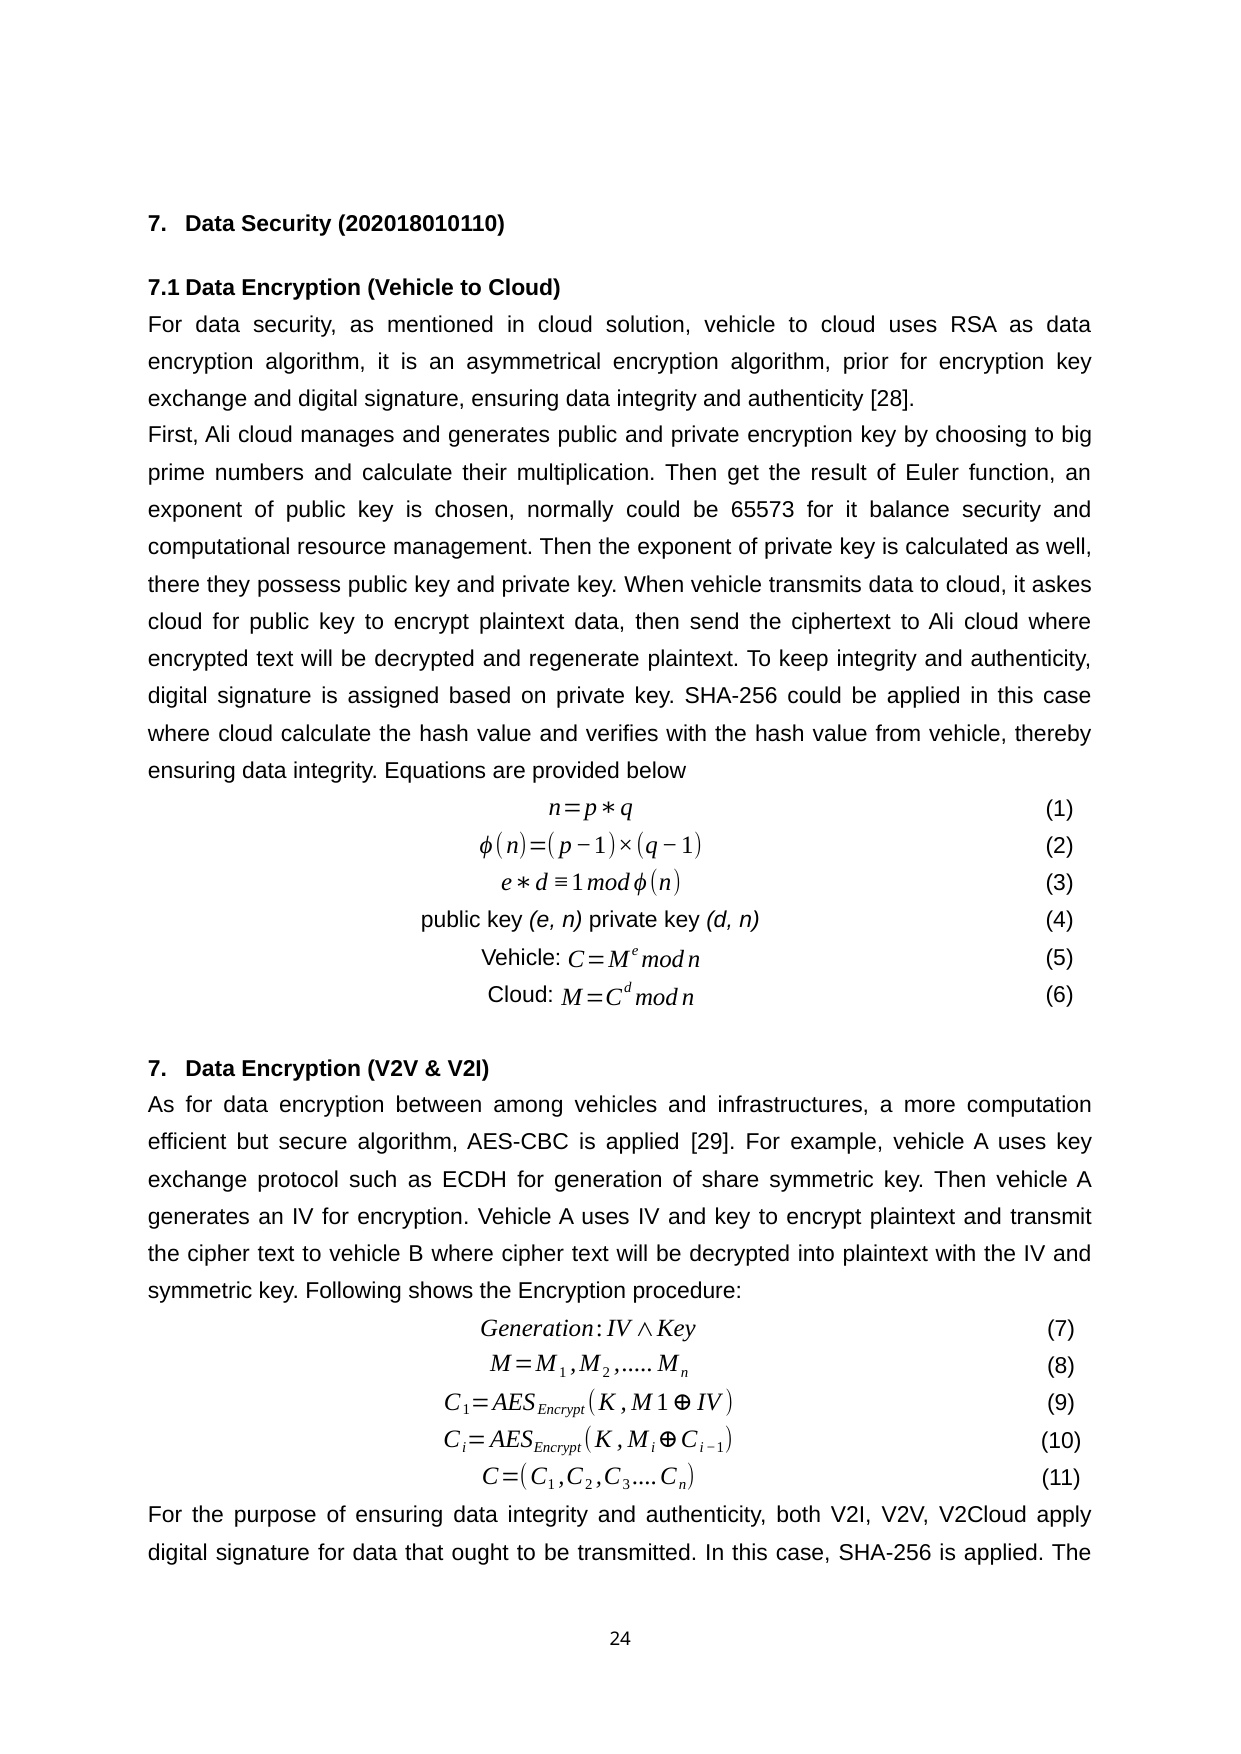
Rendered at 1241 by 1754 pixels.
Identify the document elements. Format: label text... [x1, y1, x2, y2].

text First, Ali cloud manages and generates public and private encryption key by choosing to big prime numbers and calculate their multiplication. Then get the result of Euler function, an exponent of public key is chosen, normally could be 65573 for it balance security and computational resource management. Then the exponent of private key is calculated as well, there they possess public key and private key. When vehicle transmits data to cloud, it askes cloud for public key to encrypt plaintext data, then send the ciphertext to Ali cloud where encrypted text will be decrypted and regenerate plaintext. To keep integrity and authenticity, digital signature is assigned based on private key. SHA-256 could be applied in this case where cloud calculate the hash value and verifies with the hash value from vehicle, thereby ensuring data integrity. Equations are provided below [148, 418, 1092, 787]
text For data security, as mentioned in cloud solution, vehicle to cloud uses RSA as data encryption algorithm, it is an asymmetrical encryption algorithm, prior for encryption key exchange and digital signature, ensuring data integrity and authenticity [28]. [148, 307, 1092, 414]
table_cell (6) [1035, 978, 1092, 1014]
table_header (1) [1035, 791, 1092, 828]
table_cell [148, 1386, 1029, 1423]
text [148, 1498, 1092, 1568]
table_cell (9) [1030, 1386, 1092, 1423]
table_header [148, 1312, 1029, 1348]
table_cell (2) [1035, 829, 1092, 865]
table_cell [149, 866, 1034, 902]
table_header (7) [1030, 1312, 1092, 1348]
table_cell (3) [1035, 866, 1092, 902]
table_cell (10) [1030, 1424, 1092, 1460]
table_cell public key (e, n) private key (d, n) [149, 903, 1034, 939]
table_header [149, 791, 1034, 828]
subtitle Data Security (202018010110) [148, 207, 1092, 239]
list Data Encryption (Vehicle to Cloud) [148, 271, 1092, 304]
table_cell [148, 1424, 1029, 1460]
table_cell Vehicle: [149, 941, 1034, 977]
list Data Encryption (V2V & V2I) [148, 1052, 1092, 1084]
table_cell (11) [1030, 1461, 1092, 1497]
table_cell (5) [1035, 941, 1092, 977]
table_cell [148, 1349, 1029, 1385]
text As for data encryption between among vehicles and infrastructures, a more computation efficient but secure algorithm, AES-CBC is applied [29]. For example, vehicle A uses key exchange protocol such as ECDH for generation of share symmetric key. Then vehicle A generates an IV for encryption. Vehicle A uses IV and key to encrypt plaintext and transmit the cipher text to vehicle B where cipher text will be decrypted into plaintext with the IV and symmetric key. Following shows the Encryption procedure: [148, 1088, 1092, 1307]
table_cell Cloud: [149, 978, 1034, 1014]
table_cell [148, 1461, 1029, 1497]
table_cell [149, 829, 1034, 865]
table_cell (4) [1035, 903, 1092, 939]
table_cell (8) [1030, 1349, 1092, 1385]
